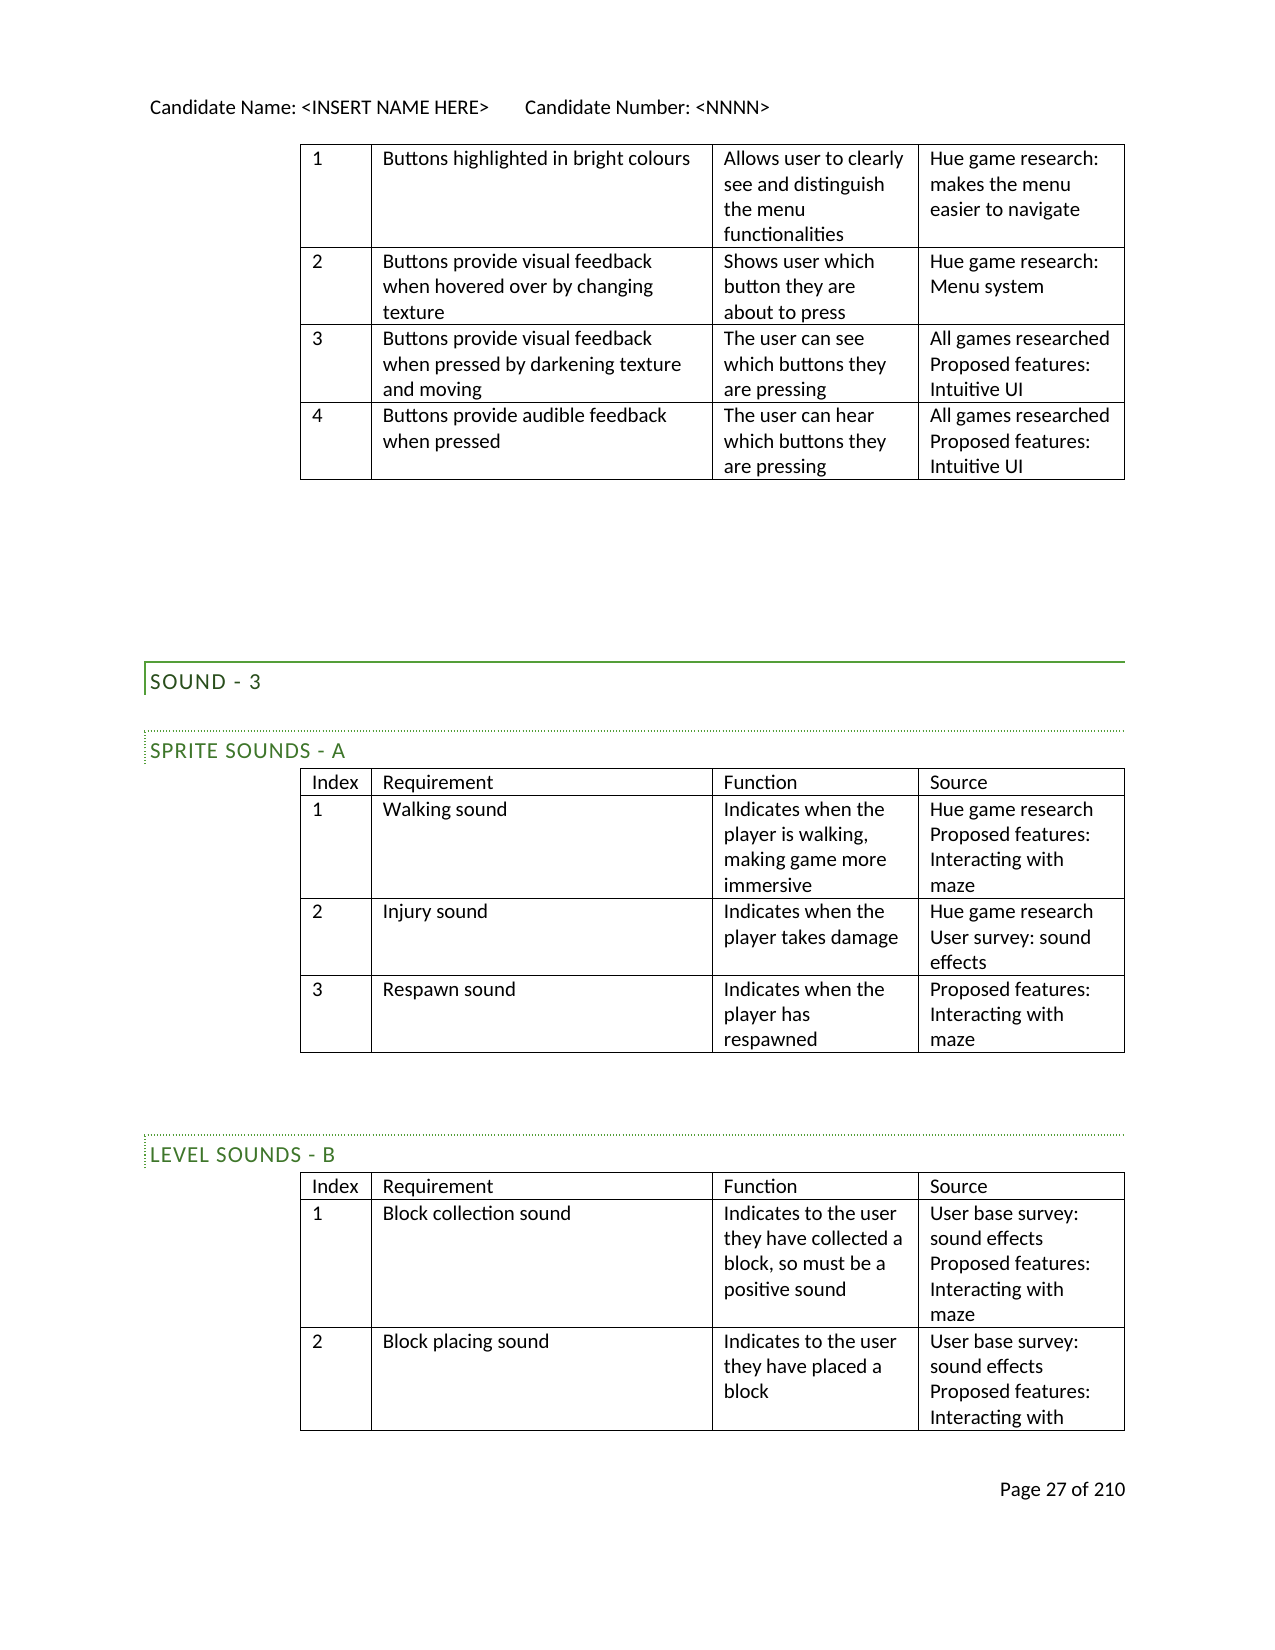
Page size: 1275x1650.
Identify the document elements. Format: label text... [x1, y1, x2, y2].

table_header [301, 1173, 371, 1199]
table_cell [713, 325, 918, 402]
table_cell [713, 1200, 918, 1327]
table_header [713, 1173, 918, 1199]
subtitle Level sounds - b [144, 1134, 1125, 1168]
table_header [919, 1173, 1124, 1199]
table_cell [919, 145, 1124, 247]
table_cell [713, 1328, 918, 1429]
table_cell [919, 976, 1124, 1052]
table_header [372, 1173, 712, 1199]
subtitle Sprite sounds - a [144, 730, 1125, 764]
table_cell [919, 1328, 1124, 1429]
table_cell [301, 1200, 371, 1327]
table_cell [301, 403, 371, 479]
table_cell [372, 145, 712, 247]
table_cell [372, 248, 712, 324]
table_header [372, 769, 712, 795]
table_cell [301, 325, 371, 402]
subtitle Sound - 3 [146, 663, 1125, 695]
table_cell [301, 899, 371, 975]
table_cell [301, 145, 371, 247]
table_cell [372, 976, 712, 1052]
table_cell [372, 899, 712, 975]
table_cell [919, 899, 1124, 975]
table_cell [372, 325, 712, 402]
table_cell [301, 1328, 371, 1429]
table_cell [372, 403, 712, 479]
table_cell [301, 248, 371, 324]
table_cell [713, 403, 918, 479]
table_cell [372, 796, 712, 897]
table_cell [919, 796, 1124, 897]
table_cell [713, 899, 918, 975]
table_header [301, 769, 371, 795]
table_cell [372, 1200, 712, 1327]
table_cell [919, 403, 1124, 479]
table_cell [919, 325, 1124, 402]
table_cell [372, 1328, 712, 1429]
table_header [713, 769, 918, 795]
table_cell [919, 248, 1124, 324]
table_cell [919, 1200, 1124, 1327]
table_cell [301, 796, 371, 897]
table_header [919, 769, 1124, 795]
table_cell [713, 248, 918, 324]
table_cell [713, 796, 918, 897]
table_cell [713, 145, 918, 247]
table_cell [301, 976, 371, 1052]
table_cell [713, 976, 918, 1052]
